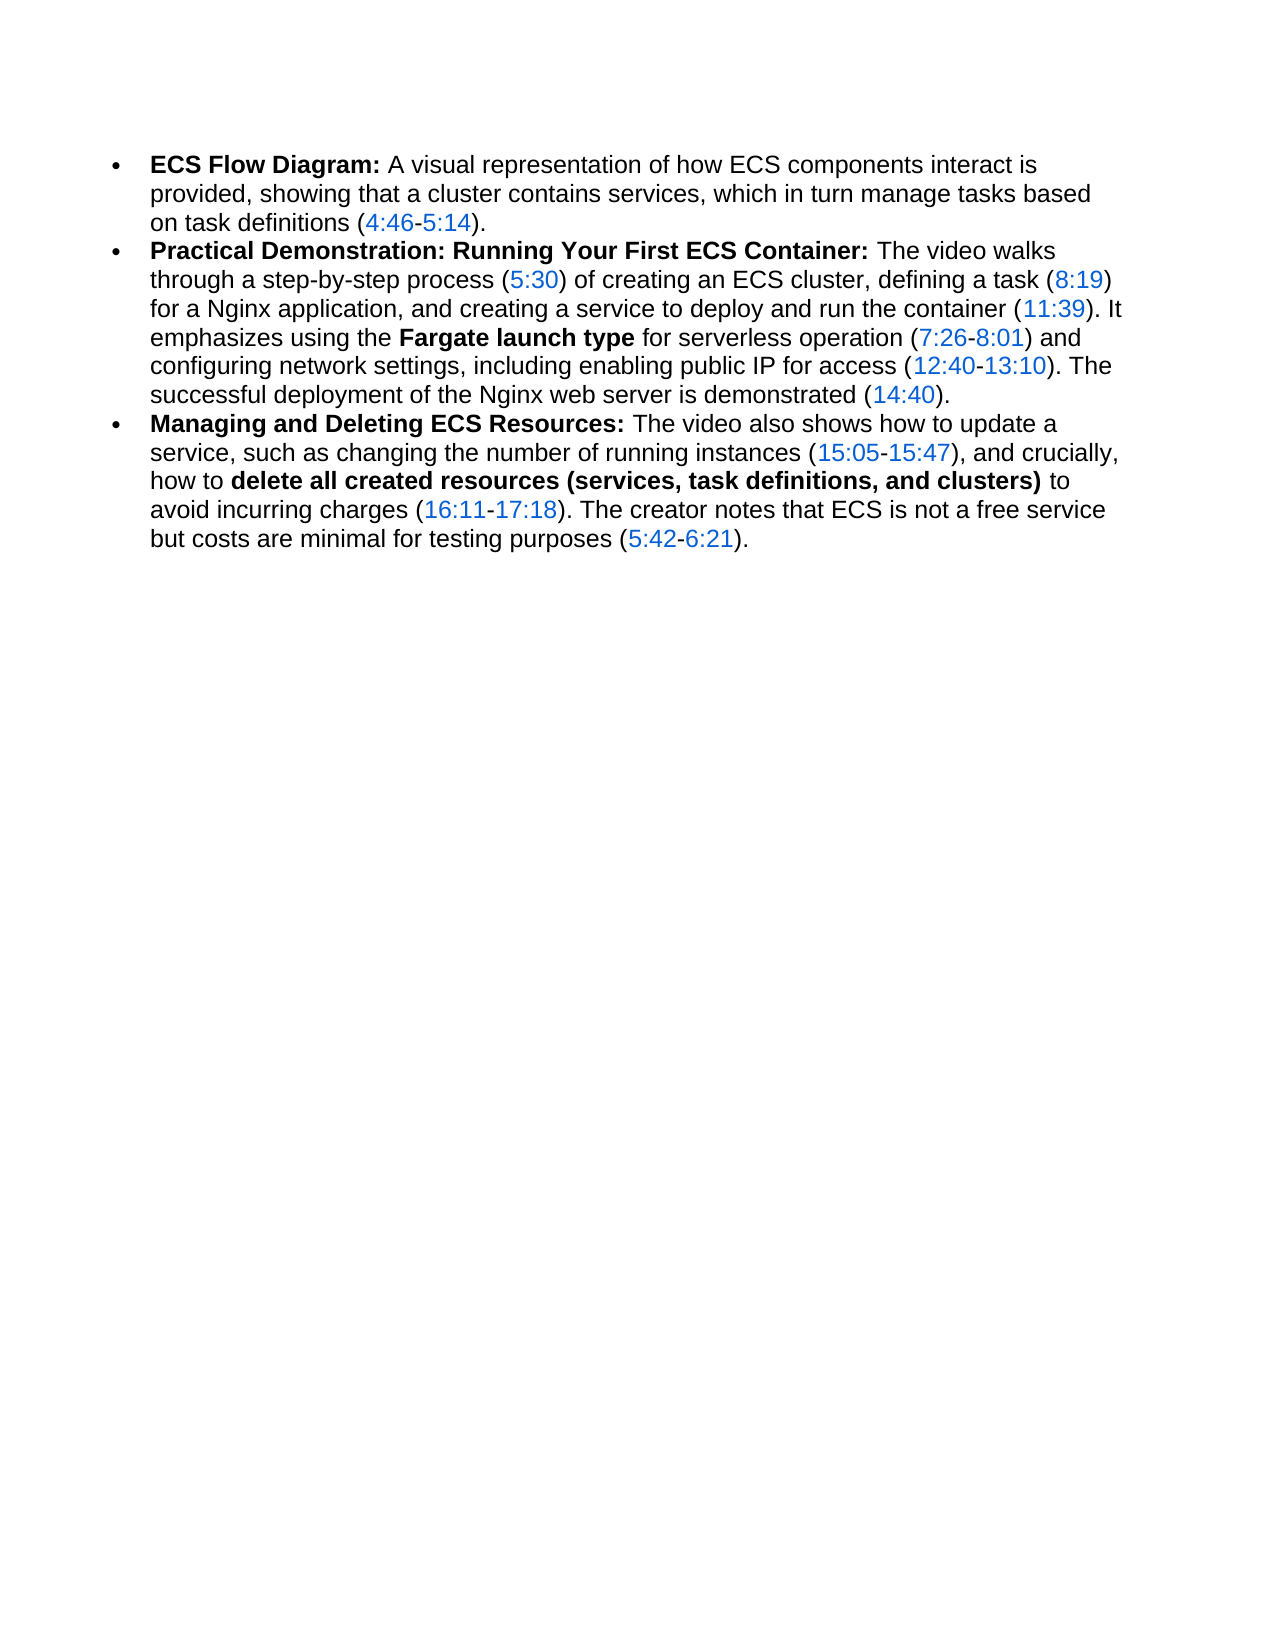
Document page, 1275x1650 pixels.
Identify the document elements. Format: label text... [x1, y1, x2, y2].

list Practical Demonstration: Running Your First ECS Container: The video walks through a step-by-step process (5:30) of creating an ECS cluster, defining a task (8:19) for a Nginx application, and creating a service to deploy and run the container (11:39). It emphasizes using the Fargate launch type for serverless operation (7:26-8:01) and configuring network settings, including enabling public IP for access (12:40-13:10). The successful deployment of the Nginx web server is demonstrated (14:40). [112, 236, 1125, 409]
list ECS Flow Diagram: A visual representation of how ECS components interact is provided, showing that a cluster contains services, which in turn manage tasks based on task definitions (4:46-5:14). [112, 150, 1125, 236]
list Managing and Deleting ECS Resources: The video also shows how to update a service, such as changing the number of running instances (15:05-15:47), and crucially, how to delete all created resources (services, task definitions, and clusters) to avoid incurring charges (16:11-17:18). The creator notes that ECS is not a free service but costs are minimal for testing purposes (5:42-6:21). [112, 409, 1125, 552]
